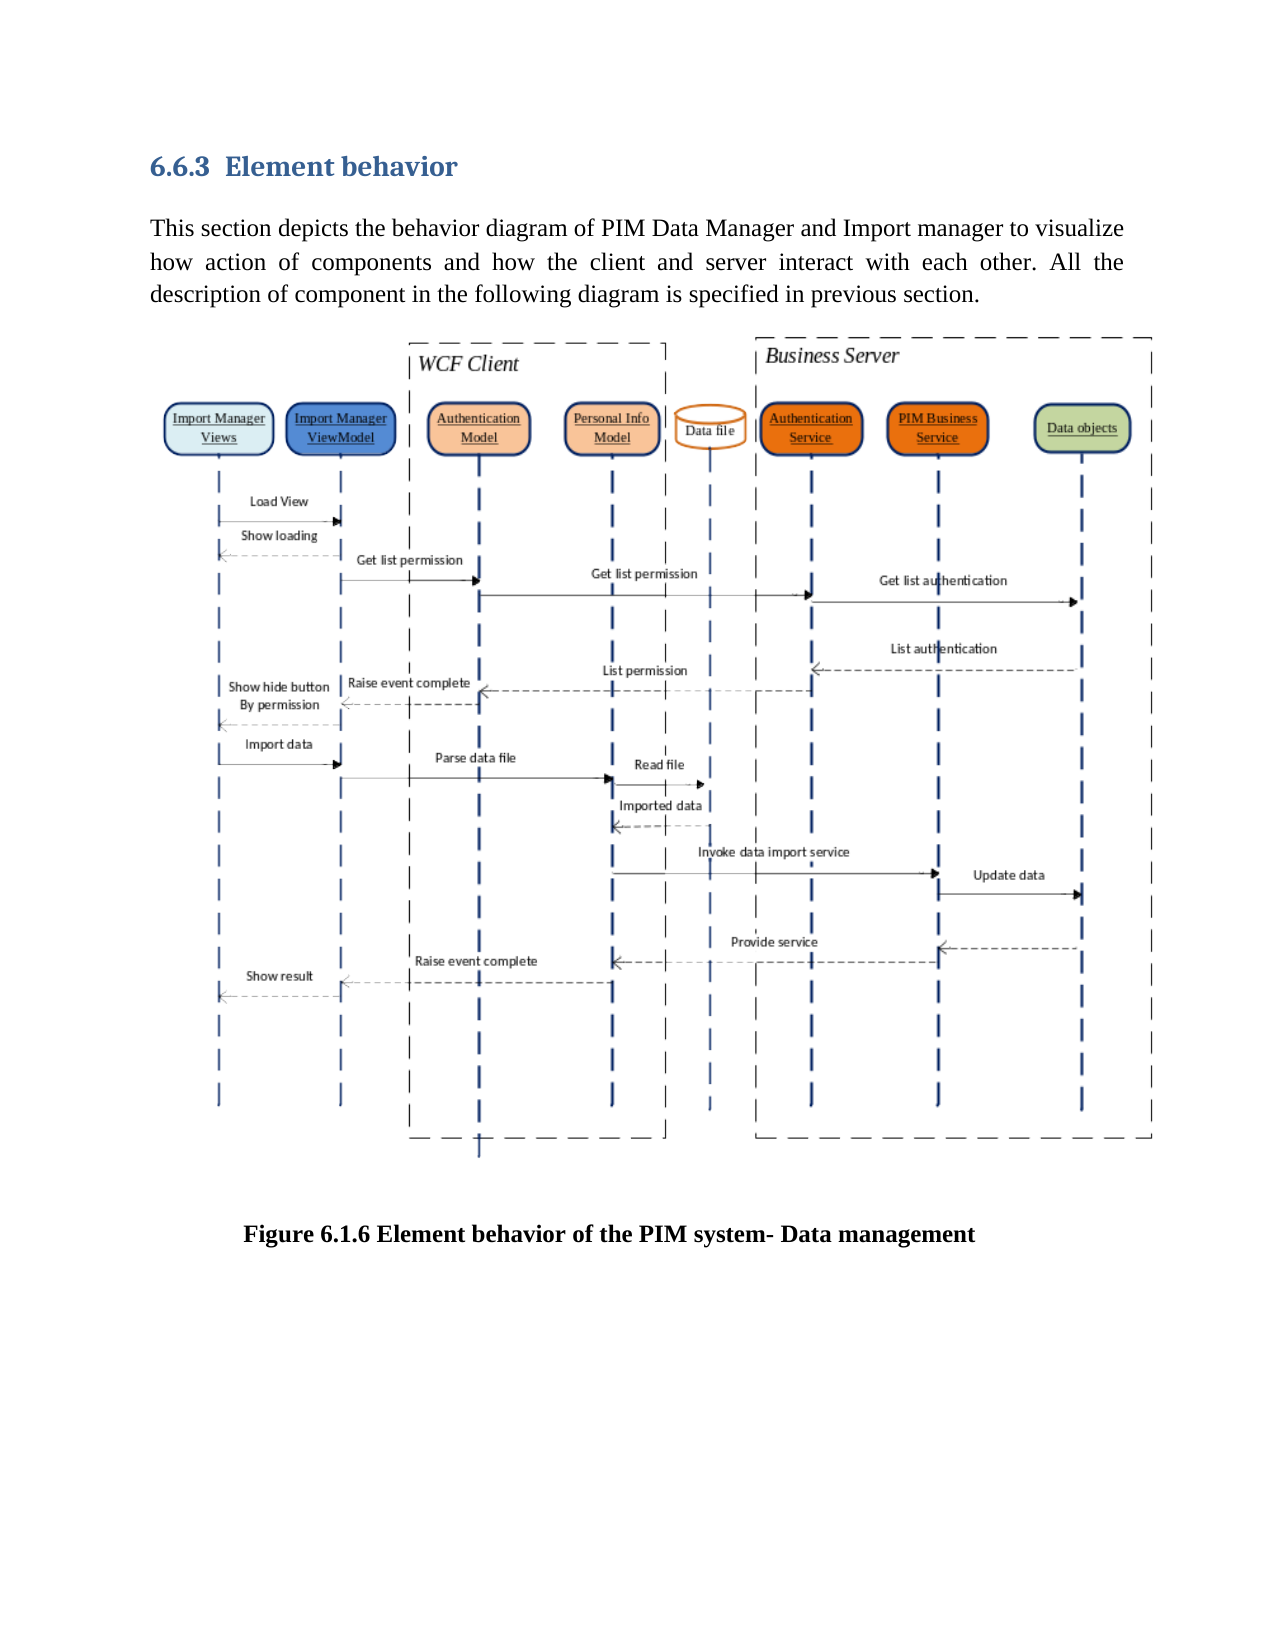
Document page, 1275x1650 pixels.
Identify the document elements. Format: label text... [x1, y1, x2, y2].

text This section depicts the behavior diagram of PIM Data Manager and Import manager to visualize how action of components and how the client and server interact with each other. All the description of component in the following diagram is specified in previous section. [150, 213, 1125, 308]
subtitle Element behavior [150, 150, 1125, 183]
text Figure 6.1.6 Element behavior of the PIM system- Data management [94, 1219, 1125, 1248]
